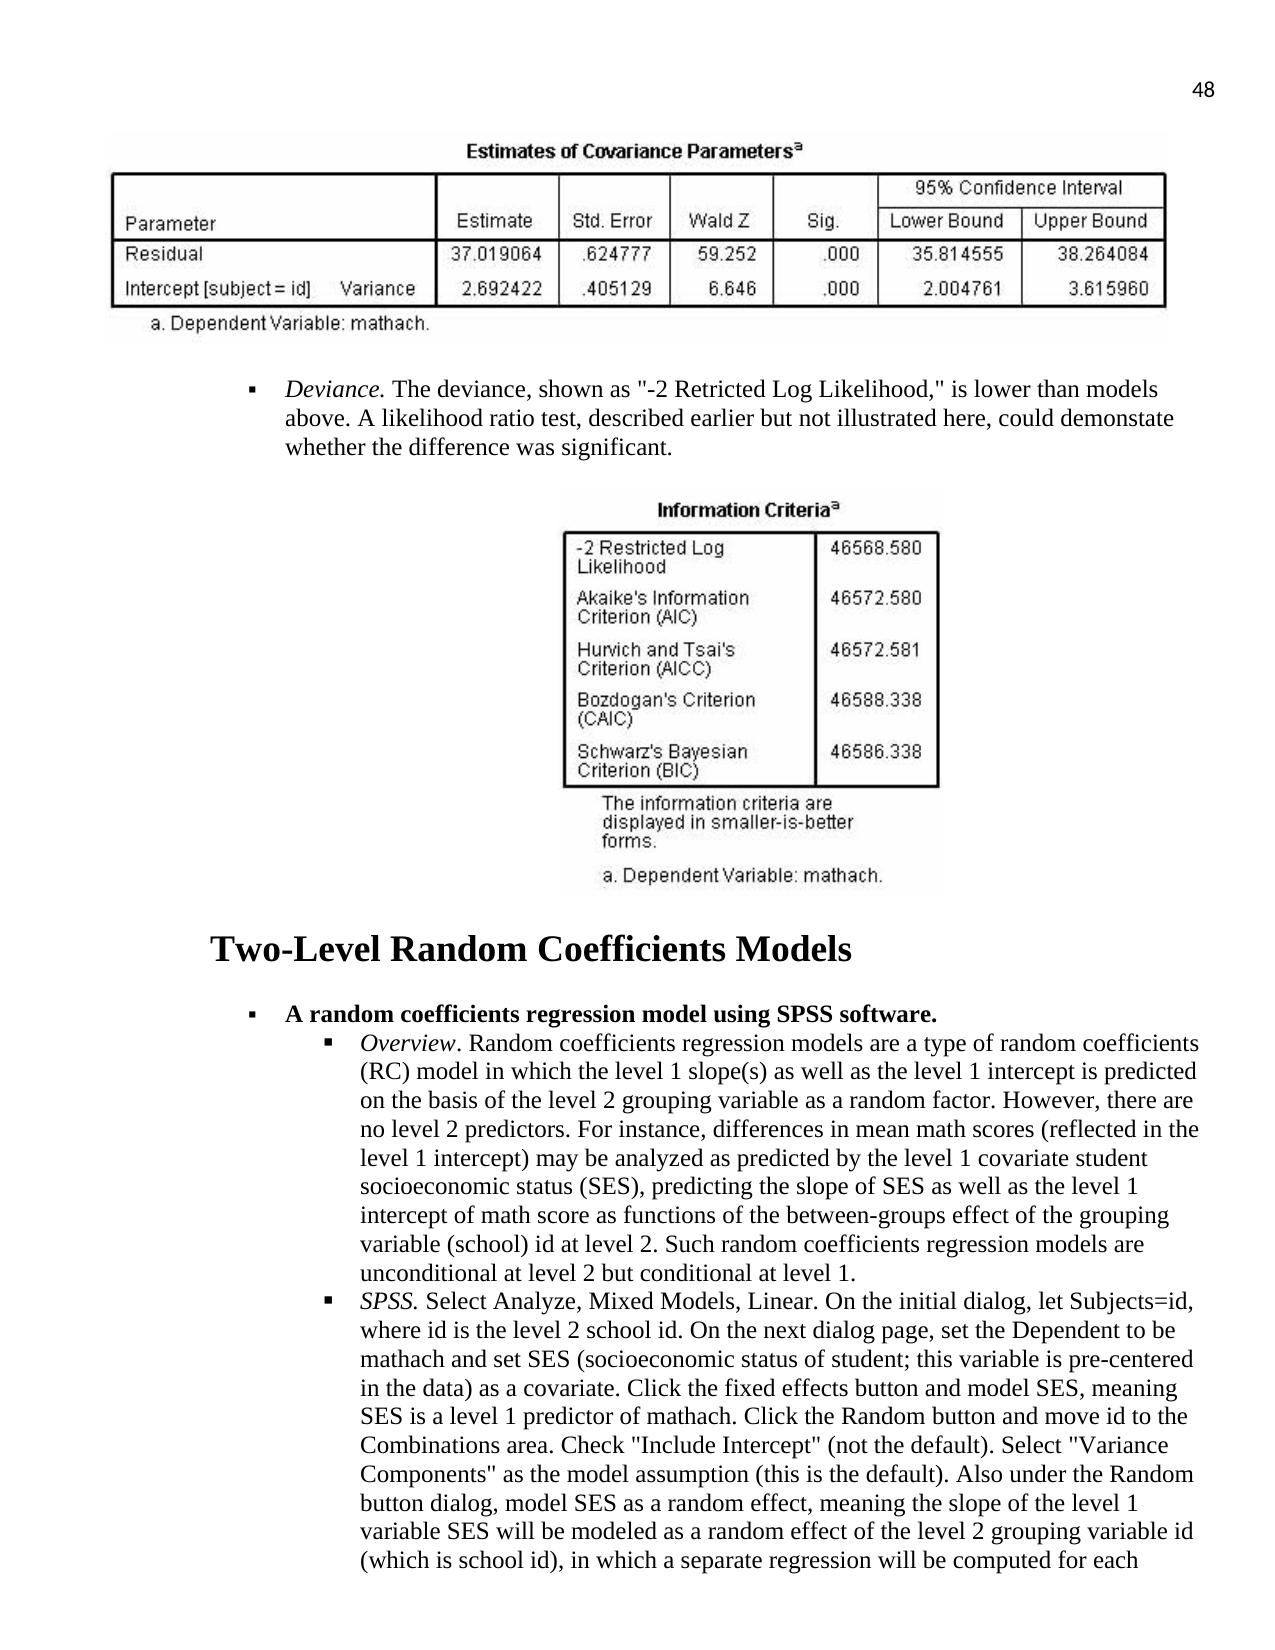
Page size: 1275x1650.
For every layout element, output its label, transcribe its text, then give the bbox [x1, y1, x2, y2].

list A random coefficients regression model using SPSS software. [247, 999, 1215, 1028]
list Overview. Random coefficients regression models are a type of random coefficients (RC) model in which the level 1 slope(s) as well as the level 1 intercept is predicted on the basis of the level 2 grouping variable as a random factor. However, there are no level 2 predictors. For instance, differences in mean math scores (reflected in the level 1 intercept) may be analyzed as predicted by the level 1 covariate student socioeconomic status (SES), predicting the slope of SES as well as the level 1 intercept of math score as functions of the between-groups effect of the grouping variable (school) id at level 2. Such random coefficients regression models are unconditional at level 2 but conditional at level 1. [322, 1028, 1215, 1286]
text Two-Level Random Coefficients Models [210, 927, 1215, 970]
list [322, 1286, 1215, 1574]
list Deviance. The deviance, shown as "-2 Retricted Log Likelihood," is lower than models above. A likelihood ratio test, described earlier but not illustrated here, could demonstate whether the difference was significant. [247, 374, 1215, 461]
picture [557, 489, 943, 898]
picture [105, 131, 1170, 346]
